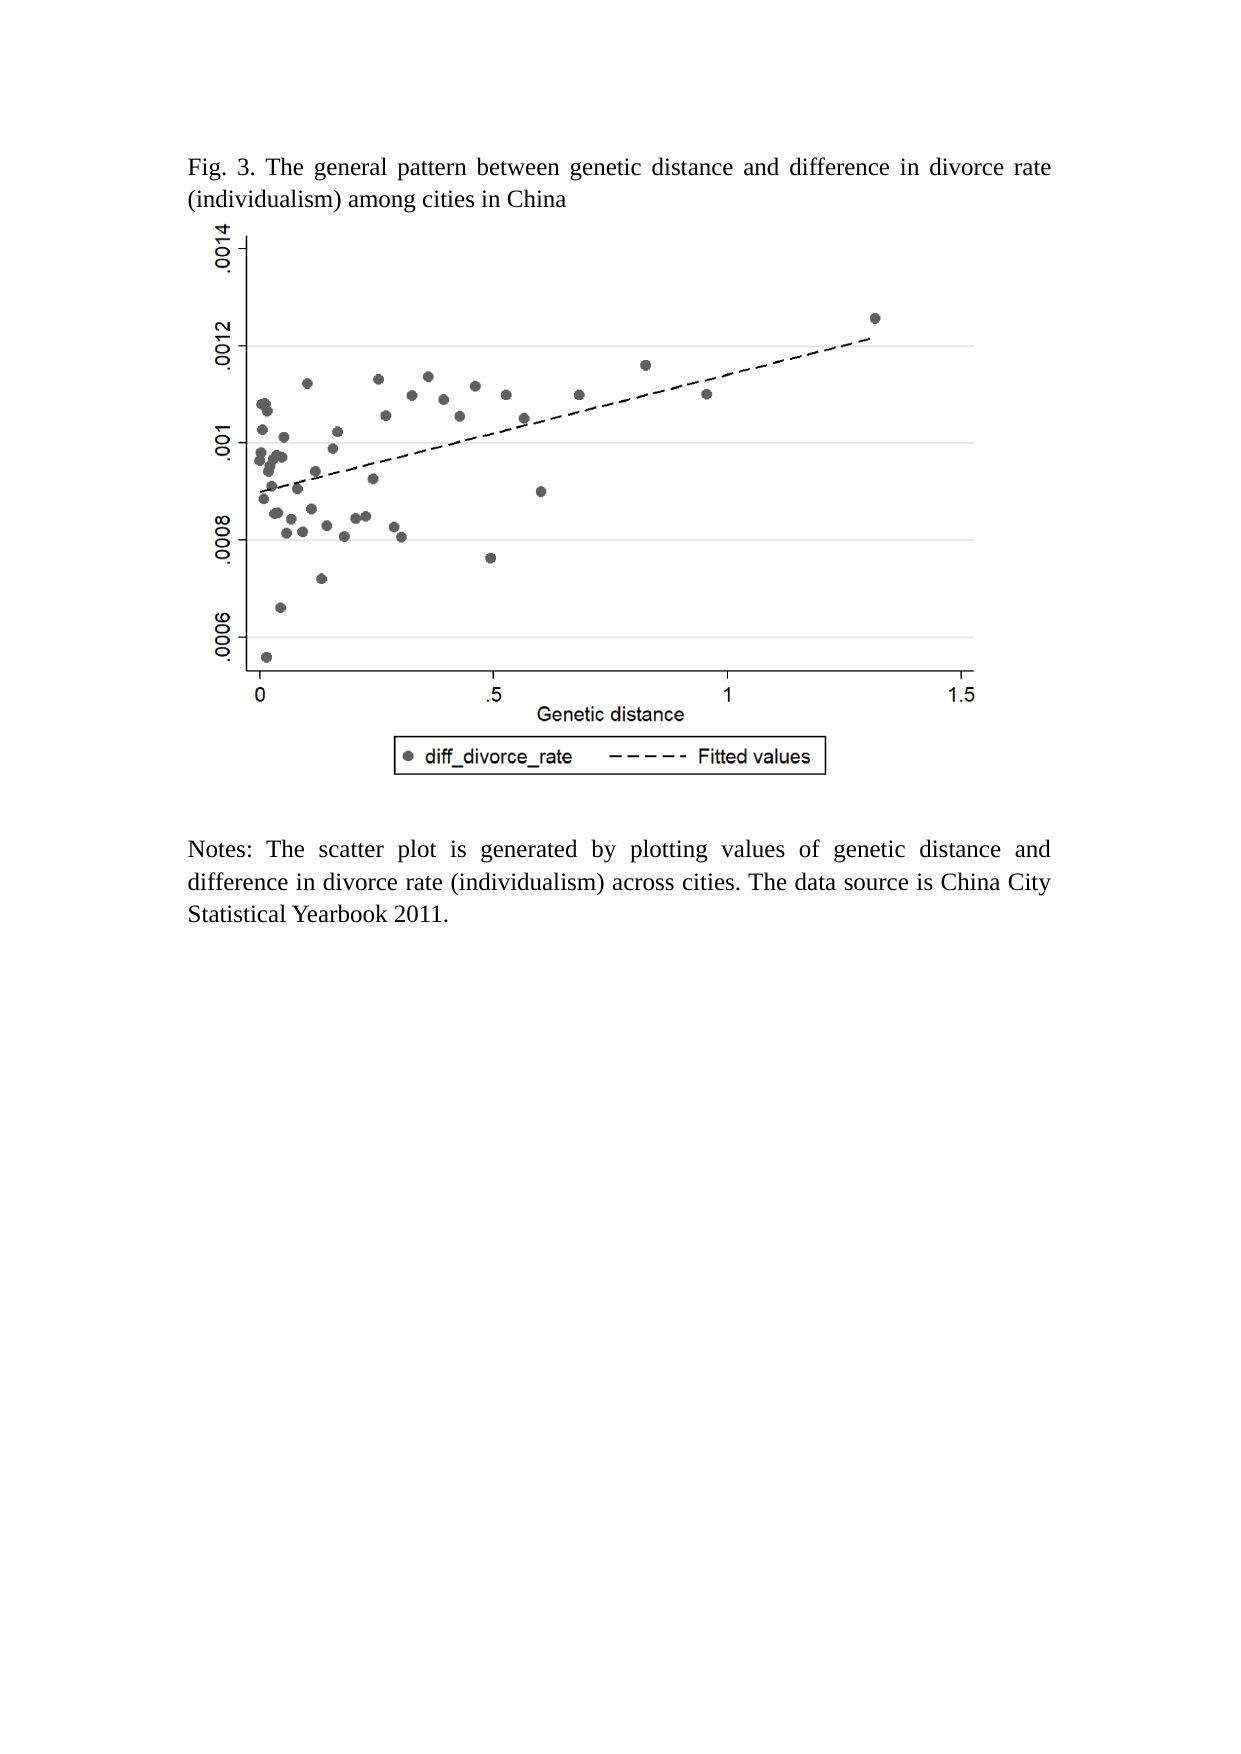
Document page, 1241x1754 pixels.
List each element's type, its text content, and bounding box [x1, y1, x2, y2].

picture [187, 215, 995, 802]
text Fig. 3. The general pattern between genetic distance and difference in divorce rate (individualism) among cities in China [187, 150, 1053, 215]
text Notes: The scatter plot is generated by plotting values of genetic distance and difference in divorce rate (individualism) across cities. The data source is China City Statistical Yearbook 2011. [187, 832, 1053, 930]
